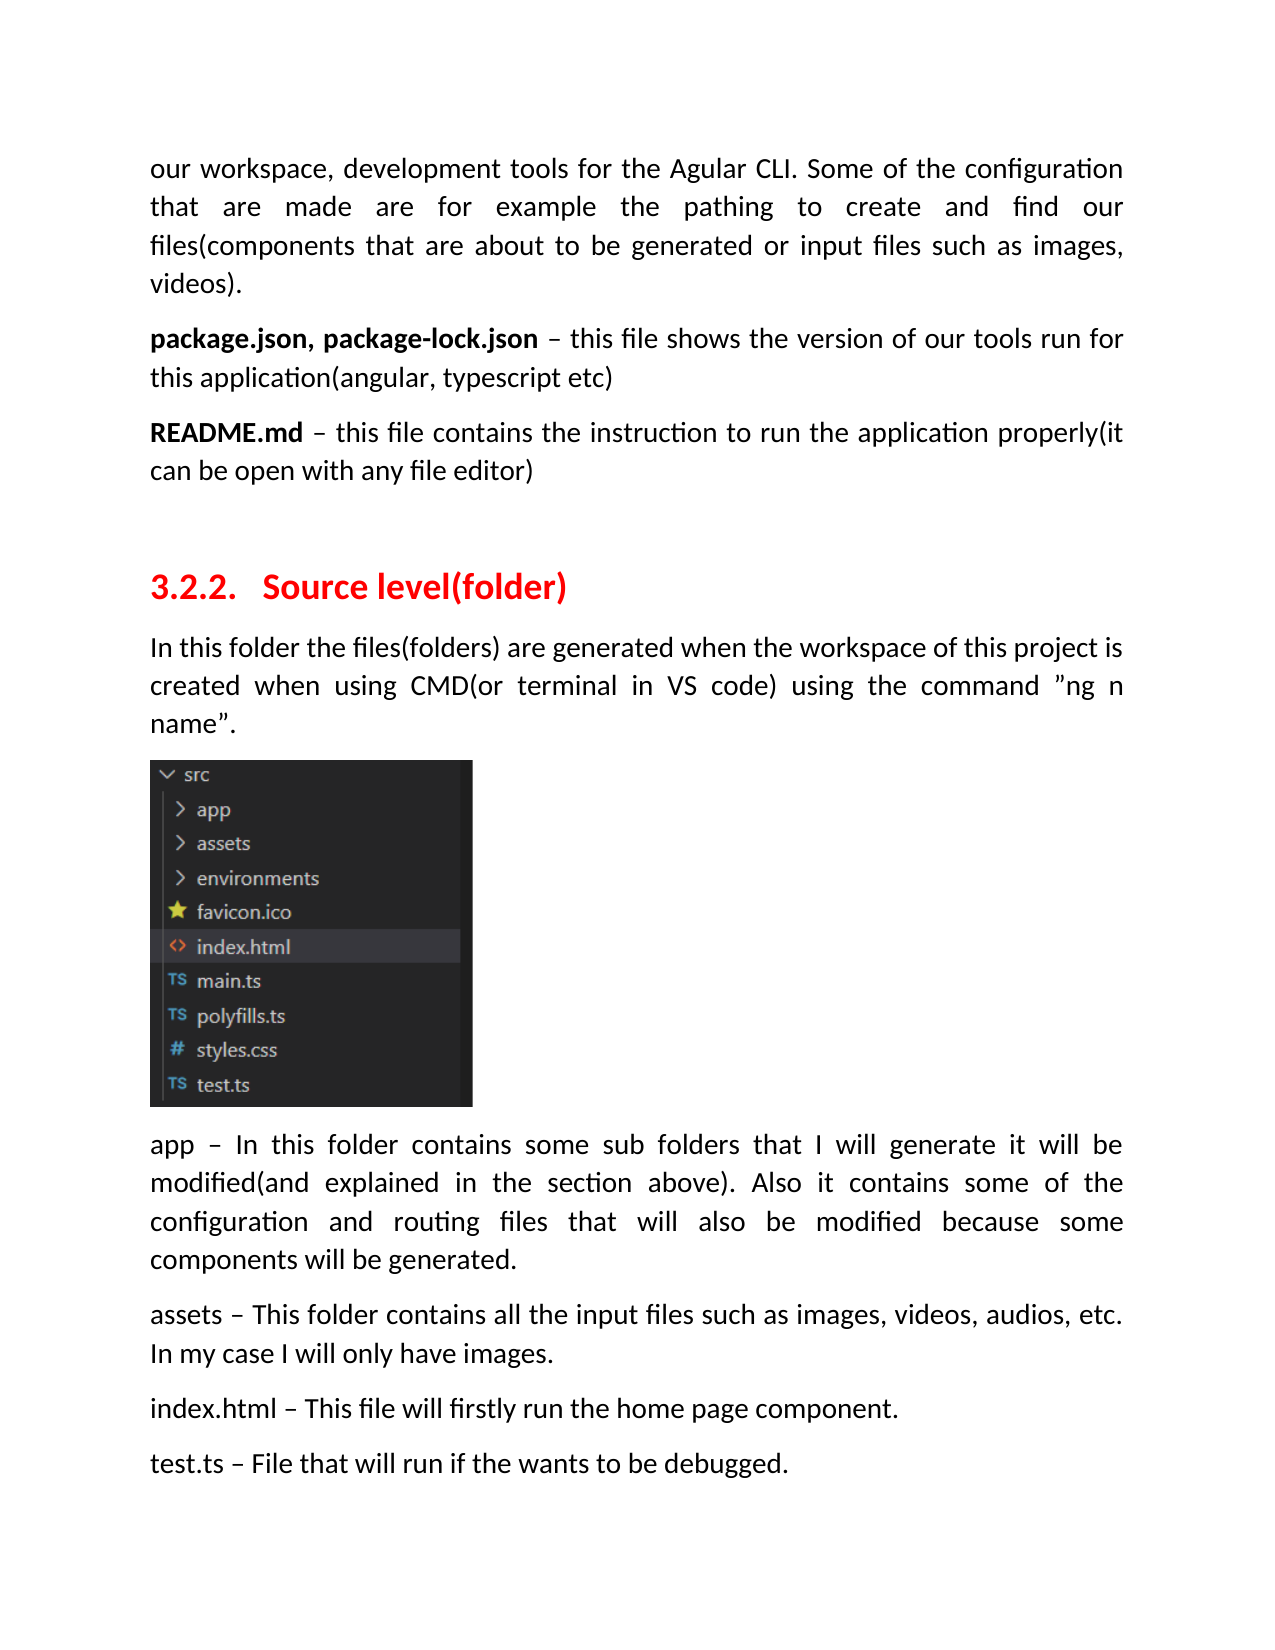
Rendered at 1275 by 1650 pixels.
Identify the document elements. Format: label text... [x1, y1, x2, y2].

text package.json, package-lock.json – this file shows the version of our tools run for this application(angular, typescript etc) [150, 320, 1125, 394]
list Source level(folder) [150, 563, 1125, 608]
text app – In this folder contains some sub folders that I will generate it will be modified(and explained in the section above). Also it contains some of the configuration and routing files that will also be modified because some components will be generated. [150, 1126, 1125, 1277]
text In this folder the files(folders) are generated when the workspace of this project is created when using CMD(or terminal in VS code) using the command ”ng n name”. [150, 629, 1125, 741]
text assets – This folder contains all the input files such as images, videos, audios, etc. In my case I will only have images. [150, 1296, 1125, 1370]
text README.md – this file contains the instruction to run the application properly(it can be open with any file editor) [150, 414, 1125, 488]
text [150, 150, 1125, 301]
picture [150, 760, 473, 1107]
text test.ts – File that will run if the wants to be debugged. [150, 1445, 1125, 1481]
text index.html – This file will firstly run the home page component. [150, 1390, 1125, 1425]
